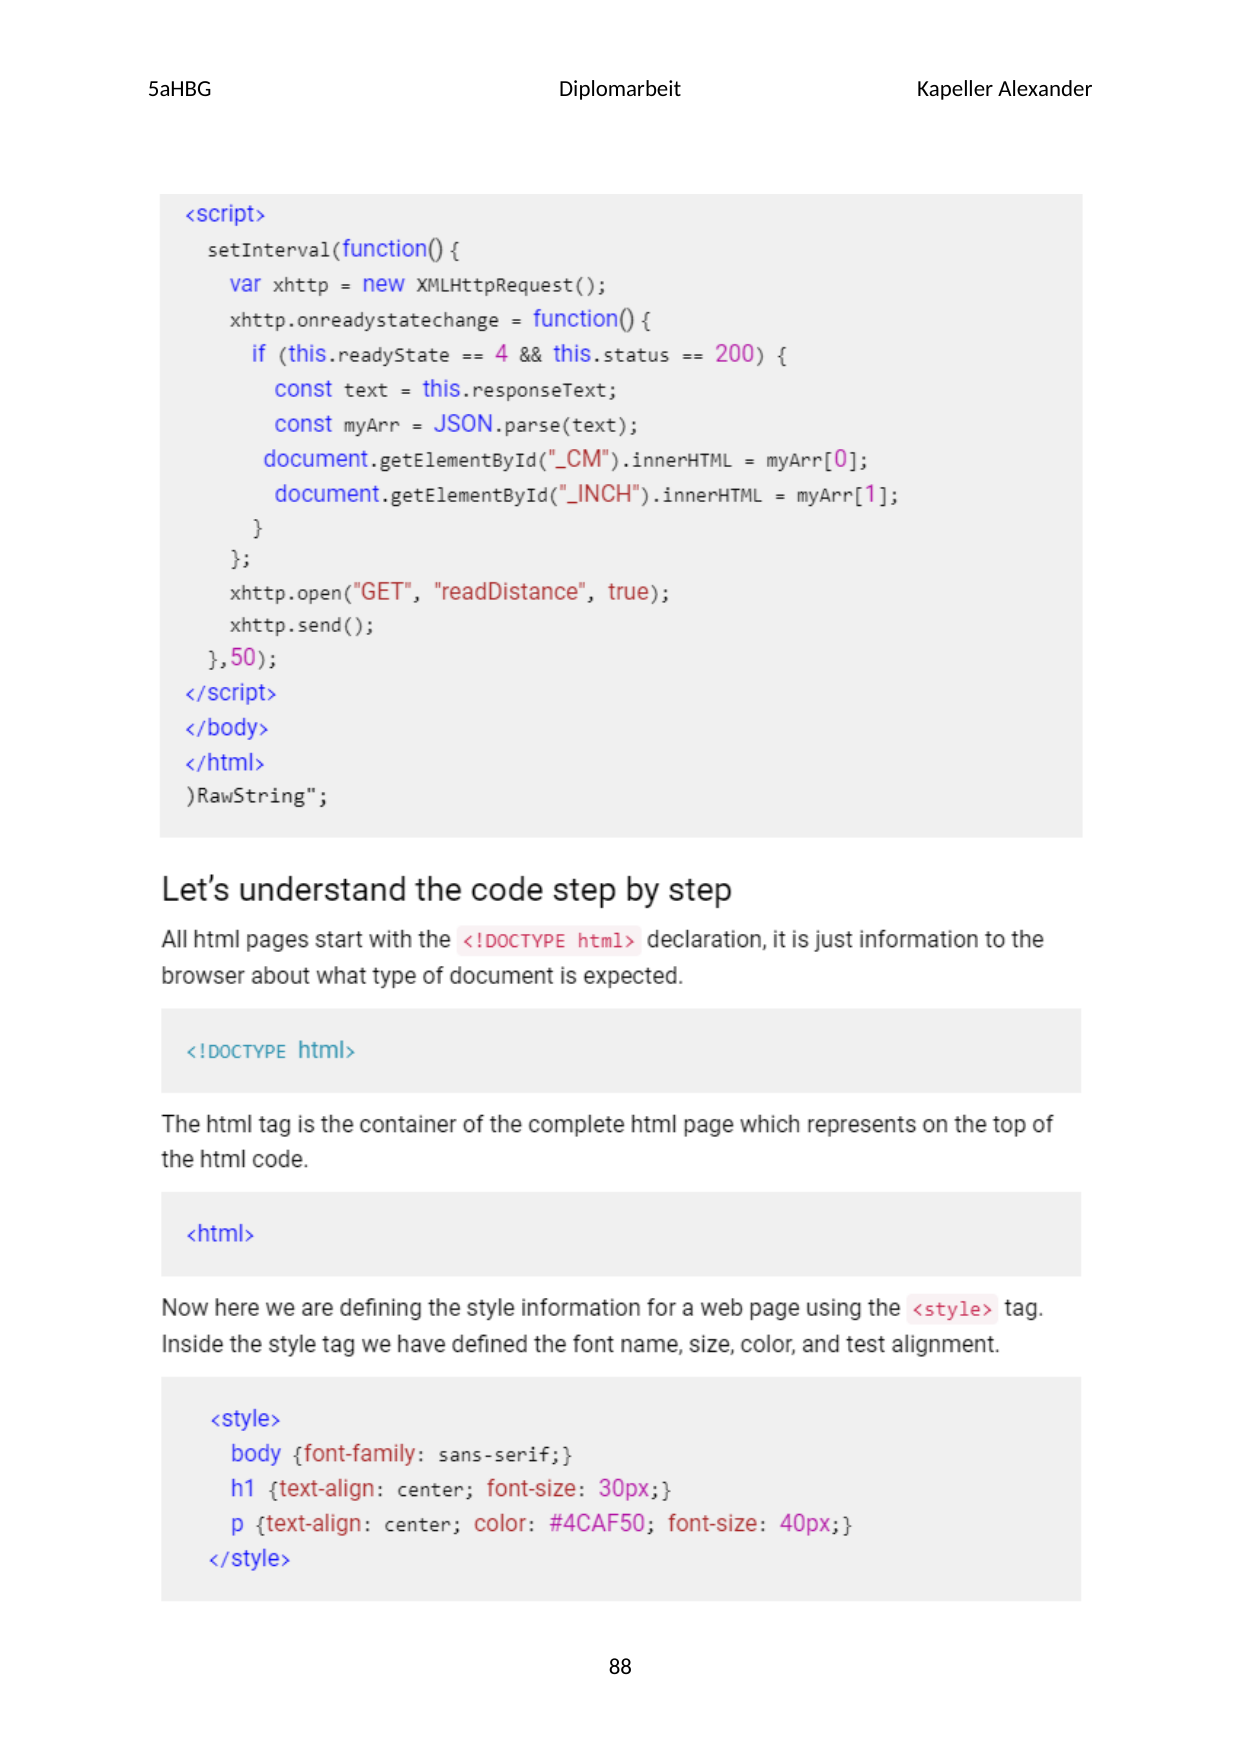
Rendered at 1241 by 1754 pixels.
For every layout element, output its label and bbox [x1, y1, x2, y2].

picture [147, 194, 1093, 848]
picture [147, 866, 1093, 1613]
